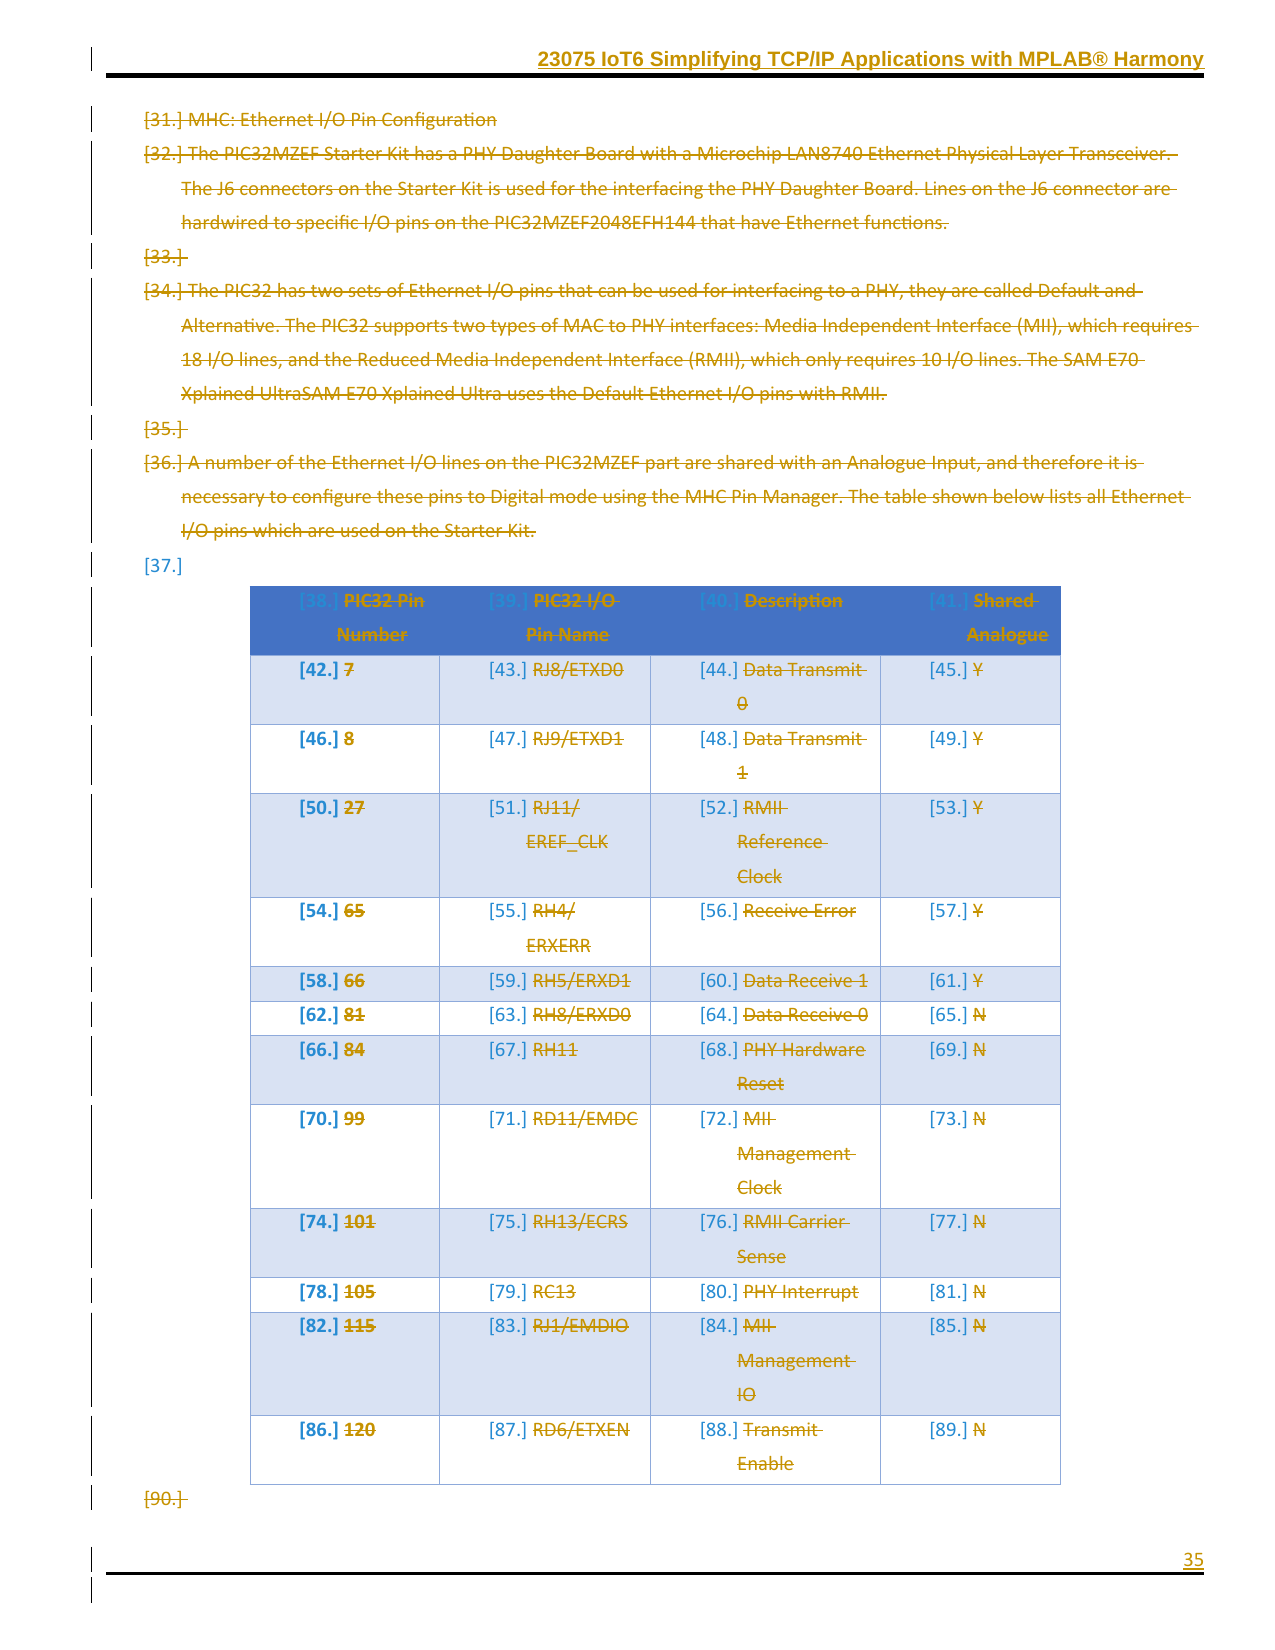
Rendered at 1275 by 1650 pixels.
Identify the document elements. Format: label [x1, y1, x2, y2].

table_cell [881, 898, 1060, 966]
table_cell [881, 725, 1060, 793]
table_cell [651, 1036, 880, 1104]
table_cell [251, 1105, 439, 1208]
table_cell [440, 794, 650, 897]
table_cell [881, 967, 1060, 1001]
table_header [651, 587, 880, 655]
table_cell [440, 1105, 650, 1208]
table_cell [651, 1105, 880, 1208]
table_cell [881, 1002, 1060, 1035]
table_cell [440, 1209, 650, 1277]
table_cell [251, 1313, 439, 1415]
table_cell [651, 1209, 880, 1277]
table_cell [440, 1416, 650, 1484]
table_cell [440, 898, 650, 966]
table_cell [881, 794, 1060, 897]
table_cell [440, 656, 650, 724]
table_cell [651, 1313, 880, 1415]
table_cell [251, 1416, 439, 1484]
table_cell [651, 794, 880, 897]
table_cell [651, 1002, 880, 1035]
table_cell [251, 967, 439, 1001]
table_cell [251, 794, 439, 897]
table_cell [881, 1416, 1060, 1484]
table_cell [651, 725, 880, 793]
table_cell [881, 1313, 1060, 1415]
table_cell [651, 1416, 880, 1484]
table_cell [251, 1278, 439, 1312]
table_cell [881, 656, 1060, 724]
table_cell [651, 898, 880, 966]
table_cell [881, 1209, 1060, 1277]
table_cell [440, 725, 650, 793]
table_header [251, 587, 439, 655]
table_cell [440, 1036, 650, 1104]
table_cell [440, 1278, 650, 1312]
table_cell [440, 967, 650, 1001]
table_header [881, 587, 1060, 655]
table_cell [251, 1036, 439, 1104]
table_cell [651, 1278, 880, 1312]
table_cell [251, 725, 439, 793]
table_cell [440, 1313, 650, 1415]
table_cell [251, 898, 439, 966]
table_cell [881, 1105, 1060, 1208]
table_cell [440, 1002, 650, 1035]
table_cell [251, 656, 439, 724]
table_cell [251, 1002, 439, 1035]
table_header [440, 587, 650, 655]
table_cell [881, 1036, 1060, 1104]
table_cell [651, 967, 880, 1001]
table_cell [651, 656, 880, 724]
table_cell [251, 1209, 439, 1277]
table_cell [881, 1278, 1060, 1312]
